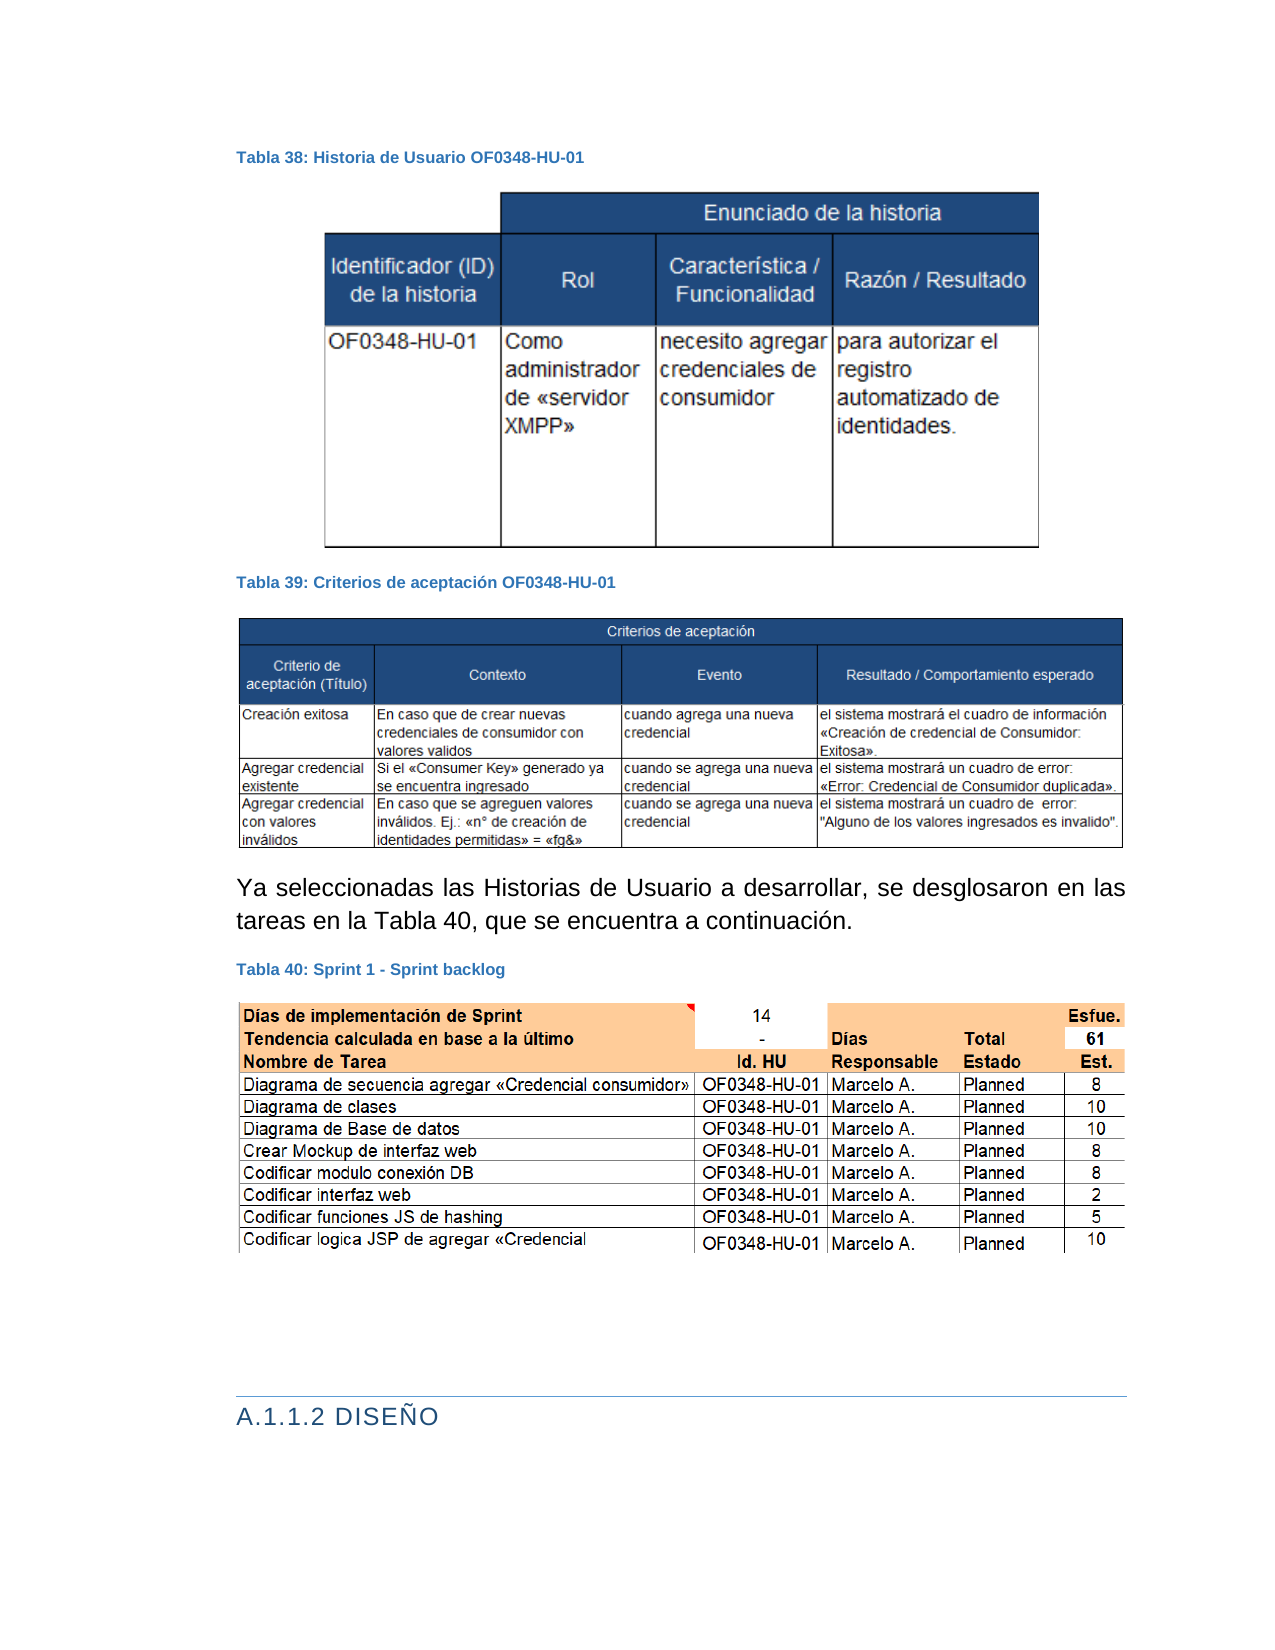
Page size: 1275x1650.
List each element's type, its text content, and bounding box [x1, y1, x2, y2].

text Tabla : Criterios de aceptación OF0348-HU-01 [236, 572, 1127, 592]
picture [238, 615, 1125, 848]
picture [324, 190, 1039, 548]
picture [238, 1002, 1125, 1253]
text Tabla : Sprint 1 - Sprint backlog [236, 960, 1127, 979]
subtitle A.1.1.2 Diseño [236, 1397, 1127, 1430]
text Tabla : Historia de Usuario OF0348-HU-01 [236, 148, 1127, 167]
